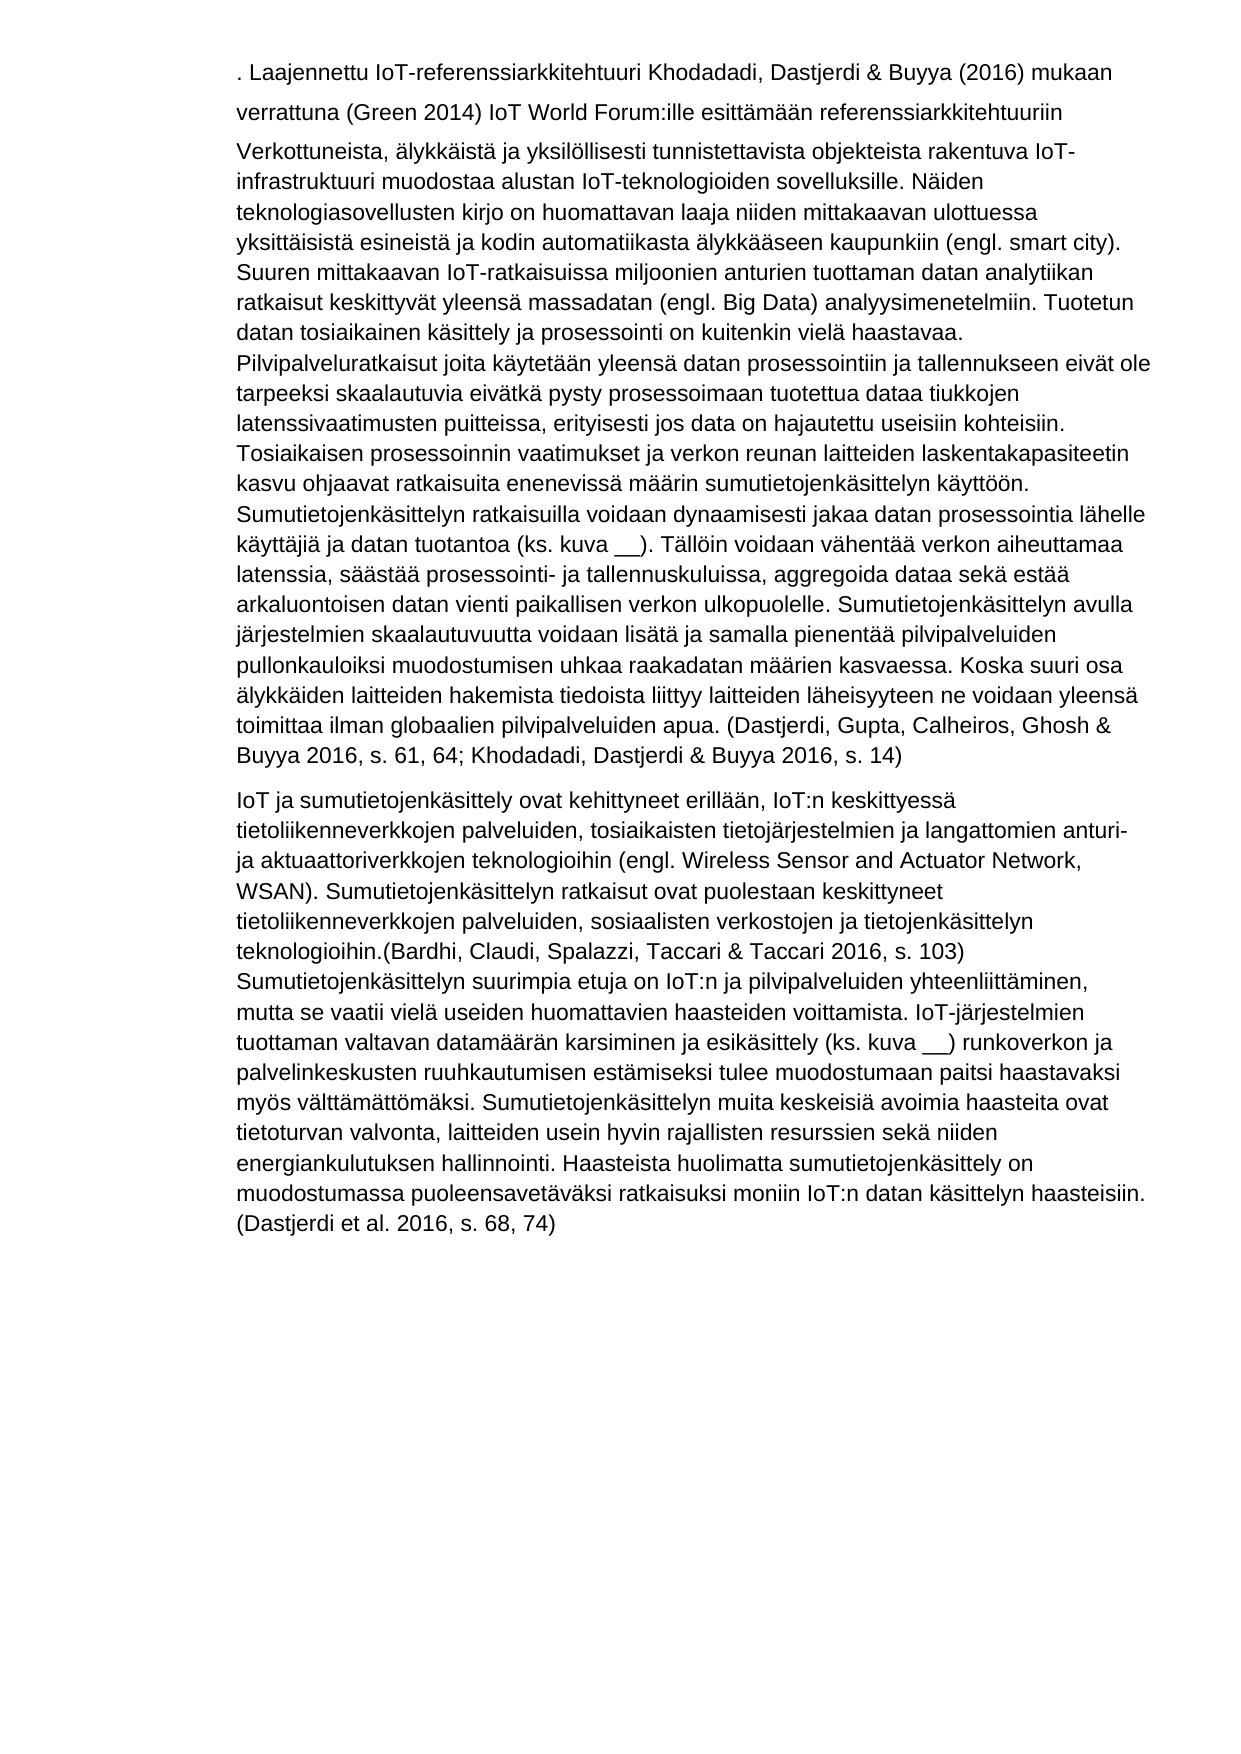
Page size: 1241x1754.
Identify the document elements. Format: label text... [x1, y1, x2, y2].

text Verkottuneista, älykkäistä ja yksilöllisesti tunnistettavista objekteista rakentuva IoT-infrastruktuuri muodostaa alustan IoT-teknologioiden sovelluksille. Näiden teknologiasovellusten kirjo on huomattavan laaja niiden mittakaavan ulottuessa yksittäisistä esineistä ja kodin automatiikasta älykkääseen kaupunkiin (engl. smart city). Suuren mittakaavan IoT-ratkaisuissa miljoonien anturien tuottaman datan analytiikan ratkaisut keskittyvät yleensä massadatan (engl. Big Data) analyysimenetelmiin. Tuotetun datan tosiaikainen käsittely ja prosessointi on kuitenkin vielä haastavaa. Pilvipalveluratkaisut joita käytetään yleensä datan prosessointiin ja tallennukseen eivät ole tarpeeksi skaalautuvia eivätkä pysty prosessoimaan tuotettua dataa tiukkojen latenssivaatimusten puitteissa, erityisesti jos data on hajautettu useisiin kohteisiin. Tosiaikaisen prosessoinnin vaatimukset ja verkon reunan laitteiden laskentakapasiteetin kasvu ohjaavat ratkaisuita enenevissä määrin sumutietojenkäsittelyn käyttöön. Sumutietojenkäsittelyn ratkaisuilla voidaan dynaamisesti jakaa datan prosessointia lähelle käyttäjiä ja datan tuotantoa (ks. kuva __). Tällöin voidaan vähentää verkon aiheuttamaa latenssia, säästää prosessointi- ja tallennuskuluissa, aggregoida dataa sekä estää arkaluontoisen datan vienti paikallisen verkon ulkopuolelle. Sumutietojenkäsittelyn avulla järjestelmien skaalautuvuutta voidaan lisätä ja samalla pienentää pilvipalveluiden pullonkauloiksi muodostumisen uhkaa raakadatan määrien kasvaessa. Koska suuri osa älykkäiden laitteiden hakemista tiedoista liittyy laitteiden läheisyyteen ne voidaan yleensä toimittaa ilman globaalien pilvipalveluiden apua. (Dastjerdi, Gupta, Calheiros, Ghosh & Buyya 2016, s. 61, 64; Khodadadi, Dastjerdi & Buyya 2016, s. 14) [236, 138, 1152, 768]
text IoT ja sumutietojenkäsittely ovat kehittyneet erillään, IoT:n keskittyessä tietoliikenneverkkojen palveluiden, tosiaikaisten tietojärjestelmien ja langattomien anturi- ja aktuaattoriverkkojen teknologioihin (engl. Wireless Sensor and Actuator Network, WSAN). Sumutietojenkäsittelyn ratkaisut ovat puolestaan keskittyneet tietoliikenneverkkojen palveluiden, sosiaalisten verkostojen ja tietojenkäsittelyn teknologioihin.(Bardhi, Claudi, Spalazzi, Taccari & Taccari 2016, s. 103) Sumutietojenkäsittelyn suurimpia etuja on IoT:n ja pilvipalveluiden yhteenliittäminen, mutta se vaatii vielä useiden huomattavien haasteiden voittamista. IoT-järjestelmien tuottaman valtavan datamäärän karsiminen ja esikäsittely (ks. kuva __) runkoverkon ja palvelinkeskusten ruuhkautumisen estämiseksi tulee muodostumaan paitsi haastavaksi myös välttämättömäksi. Sumutietojenkäsittelyn muita keskeisiä avoimia haasteita ovat tietoturvan valvonta, laitteiden usein hyvin rajallisten resurssien sekä niiden energiankulutuksen hallinnointi. Haasteista huolimatta sumutietojenkäsittely on muodostumassa puoleensavetäväksi ratkaisuksi moniin IoT:n datan käsittelyn haasteisiin. (Dastjerdi et al. 2016, s. 68, 74) [236, 787, 1152, 1236]
